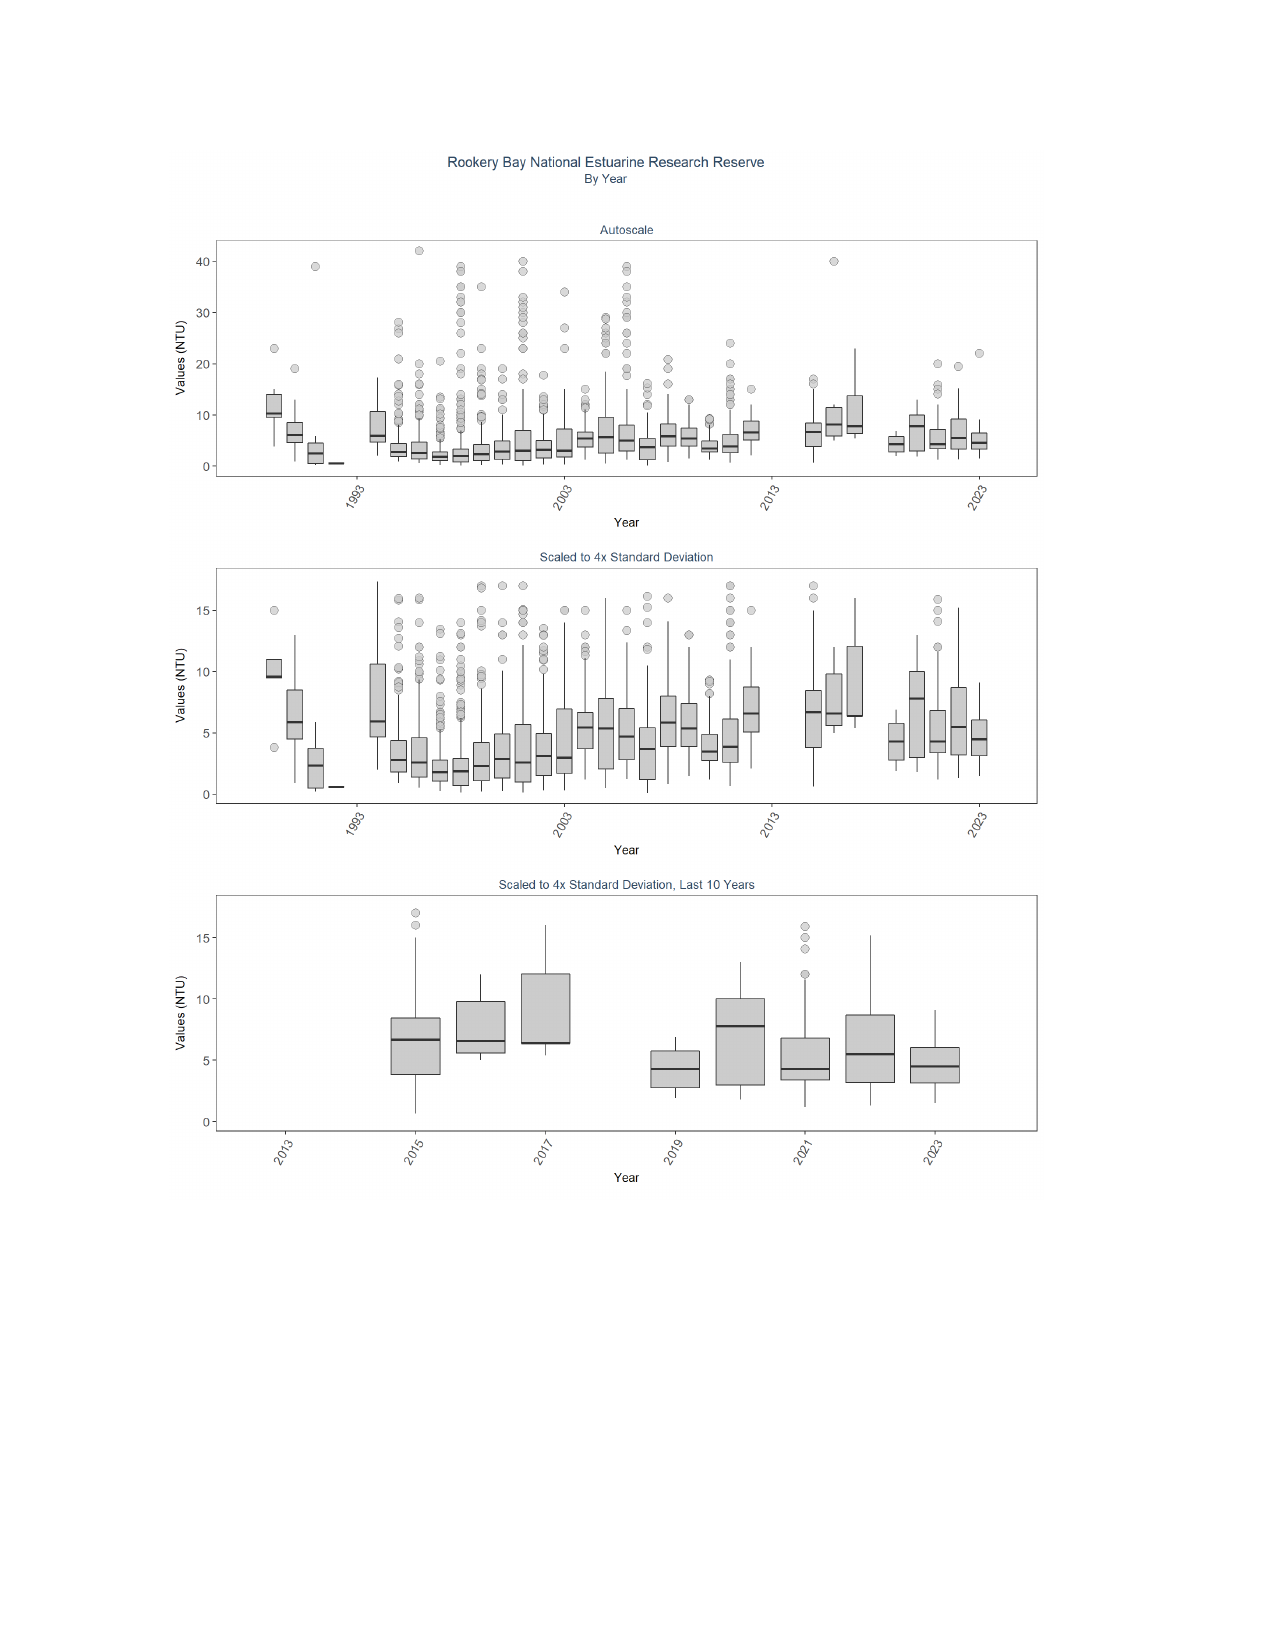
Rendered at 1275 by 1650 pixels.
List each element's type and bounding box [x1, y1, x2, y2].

picture [168, 150, 1044, 1200]
